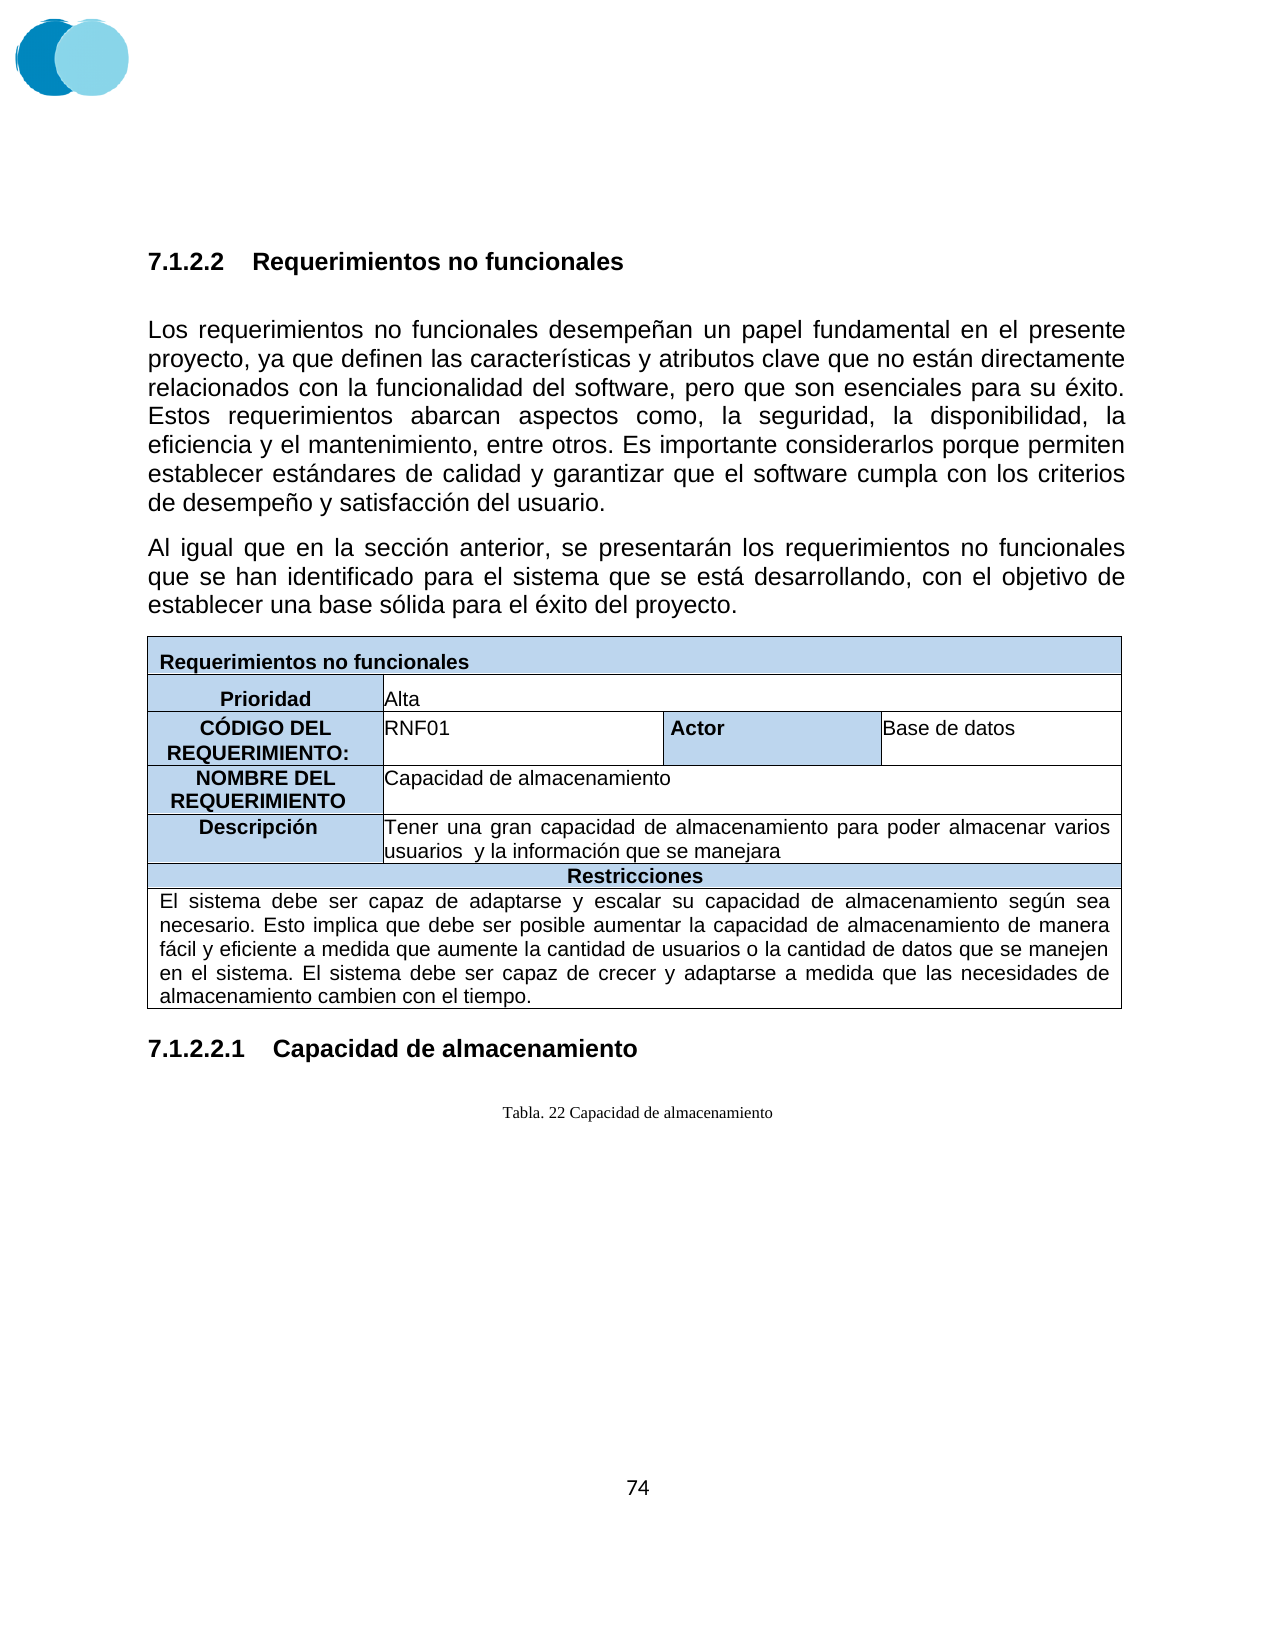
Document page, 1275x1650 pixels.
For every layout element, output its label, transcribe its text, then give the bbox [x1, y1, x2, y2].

table_cell Capacidad de almacenamiento [384, 766, 1121, 813]
table_cell Base de datos [882, 712, 1121, 765]
table_cell CÓDIGO DEL REQUERIMIENTO: [148, 712, 383, 765]
picture [13, 16, 131, 99]
table_cell Descripción [148, 815, 383, 862]
table_cell Actor [664, 712, 881, 765]
table_cell El sistema debe ser capaz de adaptarse y escalar su capacidad de almacenamiento según sea necesario. Esto implica que debe ser posible aumentar la capacidad de almacenamiento de manera fácil y eficiente a medida que aumente la cantidad de usuarios o la cantidad de datos que se manejen en el sistema. El sistema debe ser capaz de crecer y adaptarse a medida que las necesidades de almacenamiento cambien con el tiempo. [148, 889, 1121, 1008]
table_cell Prioridad [148, 675, 383, 711]
table_cell Alta [384, 675, 1121, 711]
table_cell RNF01 [384, 712, 663, 765]
table_cell Tener una gran capacidad de almacenamiento para poder almacenar varios usuarios y la información que se manejara [384, 815, 1121, 862]
subtitle 7.1.2.2 Requerimientos no funcionales [148, 247, 1127, 276]
table_header Requerimientos no funcionales [148, 637, 1121, 673]
table_cell Restricciones [148, 864, 1121, 887]
text Tabla. 22 Capacidad de almacenamiento [148, 1102, 1127, 1122]
text Al igual que en la sección anterior, se presentarán los requerimientos no funcionales que se han identificado para el sistema que se está desarrollando, con el objetivo de establecer una base sólida para el éxito del proyecto. [148, 533, 1127, 619]
text Los requerimientos no funcionales desempeñan un papel fundamental en el presente proyecto, ya que definen las características y atributos clave que no están directamente relacionados con la funcionalidad del software, pero que son esenciales para su éxito. Estos requerimientos abarcan aspectos como, la seguridad, la disponibilidad, la eficiencia y el mantenimiento, entre otros. Es importante considerarlos porque permiten establecer estándares de calidad y garantizar que el software cumpla con los criterios de desempeño y satisfacción del usuario. [148, 315, 1127, 516]
subtitle 7.1.2.2.1 Capacidad de almacenamiento [148, 1034, 1127, 1063]
table_cell NOMBRE DEL REQUERIMIENTO [148, 766, 383, 813]
